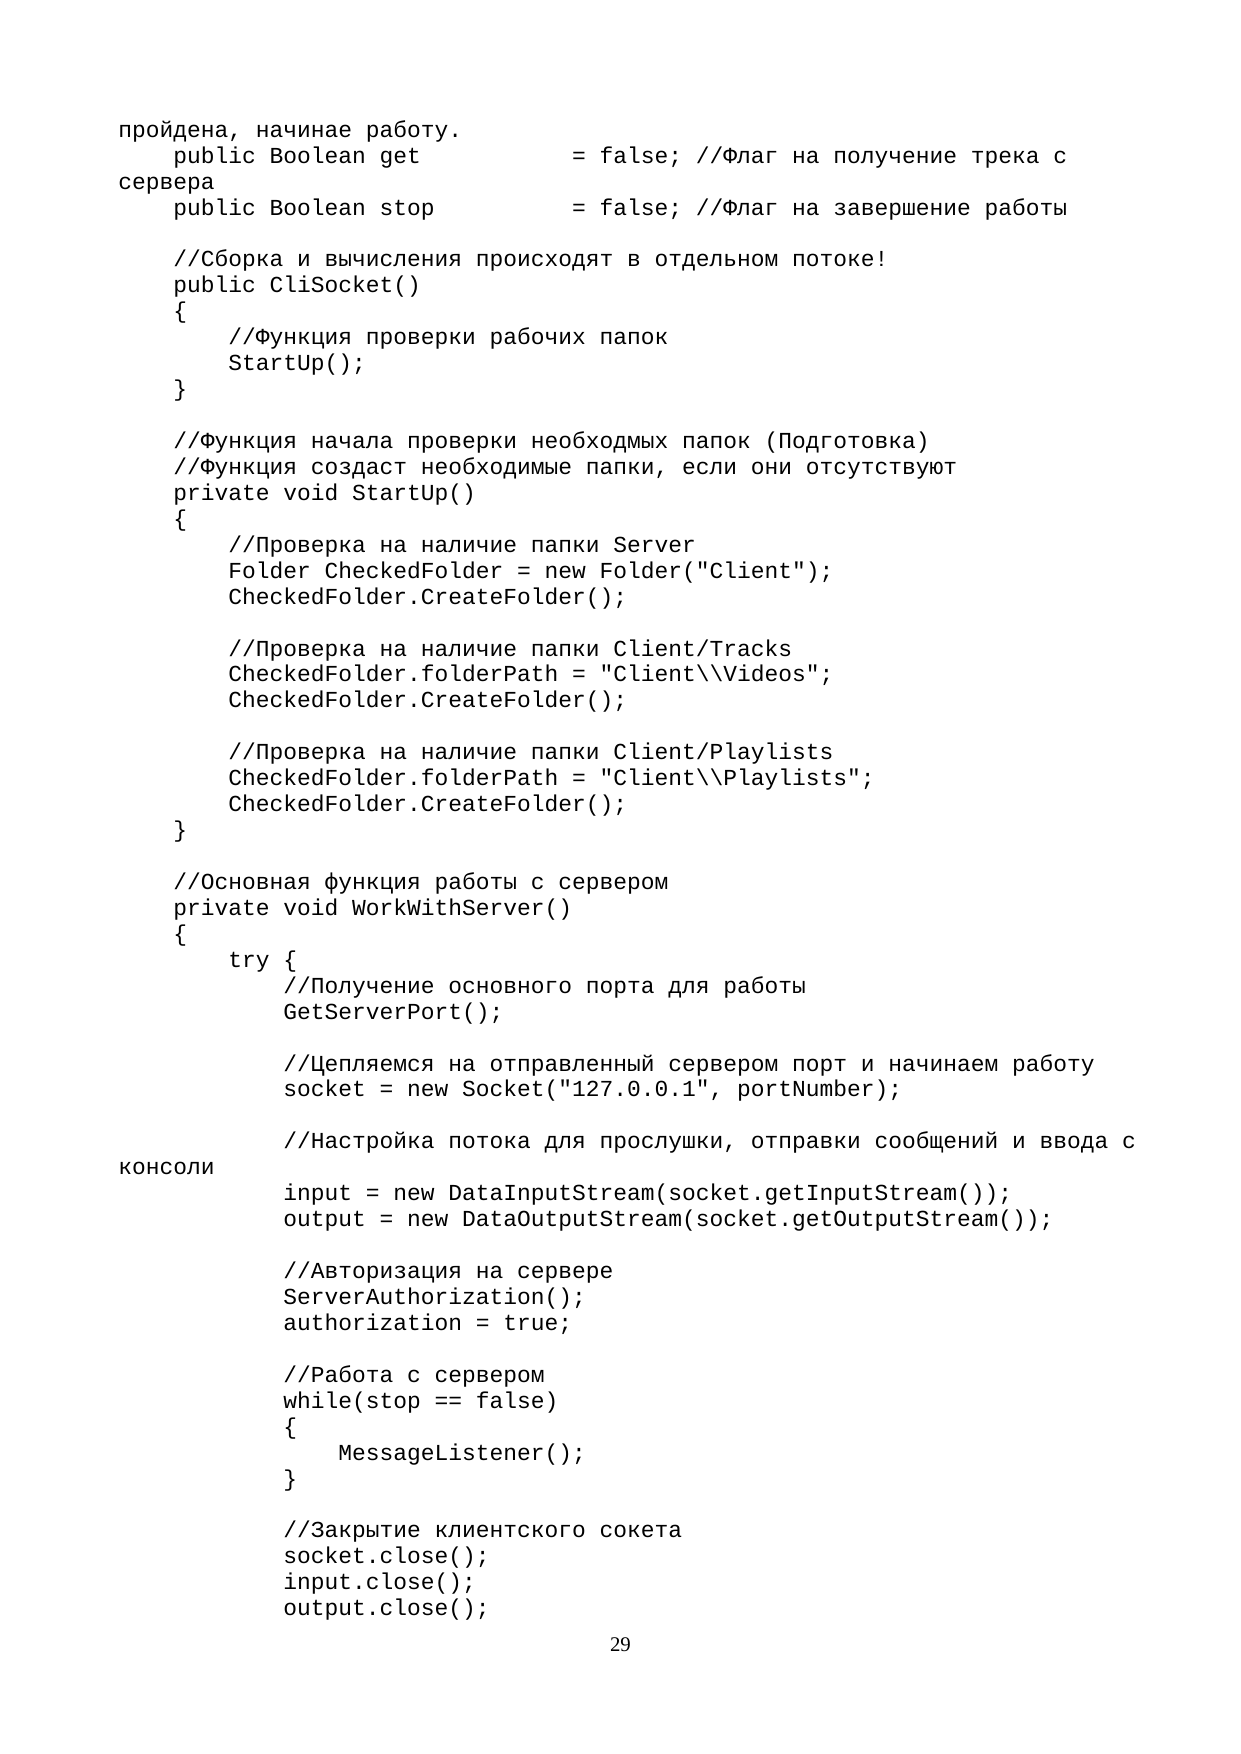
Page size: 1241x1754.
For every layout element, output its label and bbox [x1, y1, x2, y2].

text [118, 118, 1152, 1622]
